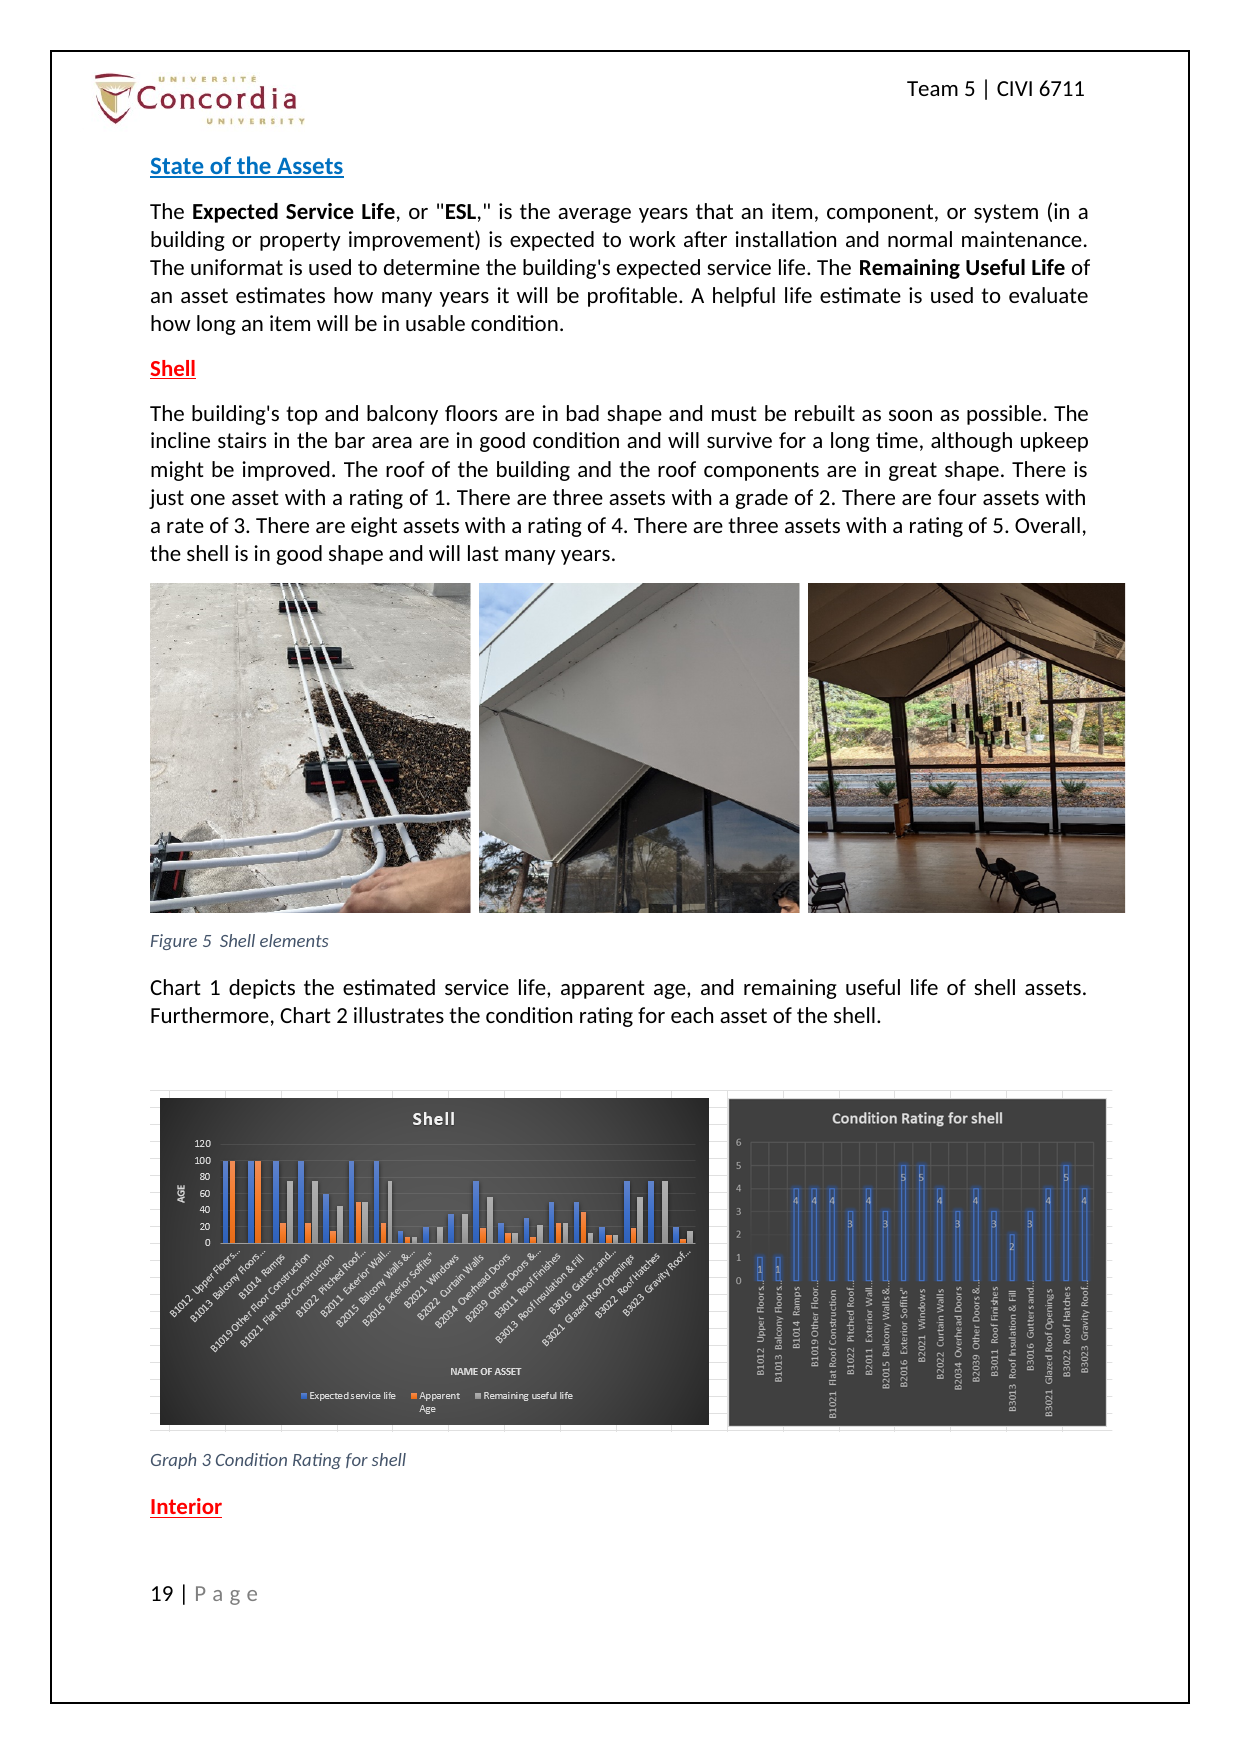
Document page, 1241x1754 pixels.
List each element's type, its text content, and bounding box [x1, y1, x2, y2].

text The Expected Service Life, or "ESL," is the average years that an item, component, or system (in a building or property improvement) is expected to work after installation and normal maintenance. The uniformat is used to determine the building's expected service life. The Remaining Useful Life of an asset estimates how many years it will be profitable. A helpful life estimate is used to evaluate how long an item will be in usable condition. [150, 197, 1090, 337]
text Figure 5 Shell elements [150, 929, 1090, 952]
text Graph 3 Condition Rating for shell [150, 1449, 1090, 1472]
picture [150, 1090, 1113, 1432]
text Chart 1 depicts the estimated service life, apparent age, and remaining useful life of shell assets. Furthermore, Chart 2 illustrates the condition rating for each asset of the shell. [150, 973, 1090, 1029]
picture [79, 72, 305, 132]
subtitle State of the Assets [150, 150, 1090, 181]
subtitle Shell [150, 354, 1090, 382]
subtitle Interior [150, 1492, 1090, 1520]
text The building's top and balcony floors are in bad shape and must be rebuilt as soon as possible. The incline stairs in the bar area are in good condition and will survive for a long time, although upkeep might be improved. The roof of the building and the roof components are in great shape. There is just one asset with a rating of 1. There are three assets with a grade of 2. There are four assets with a rate of 3. There are eight assets with a rating of 4. There are three assets with a rating of 5. Overall, the shell is in good shape and will last many years. [150, 399, 1090, 567]
picture [150, 583, 1125, 913]
